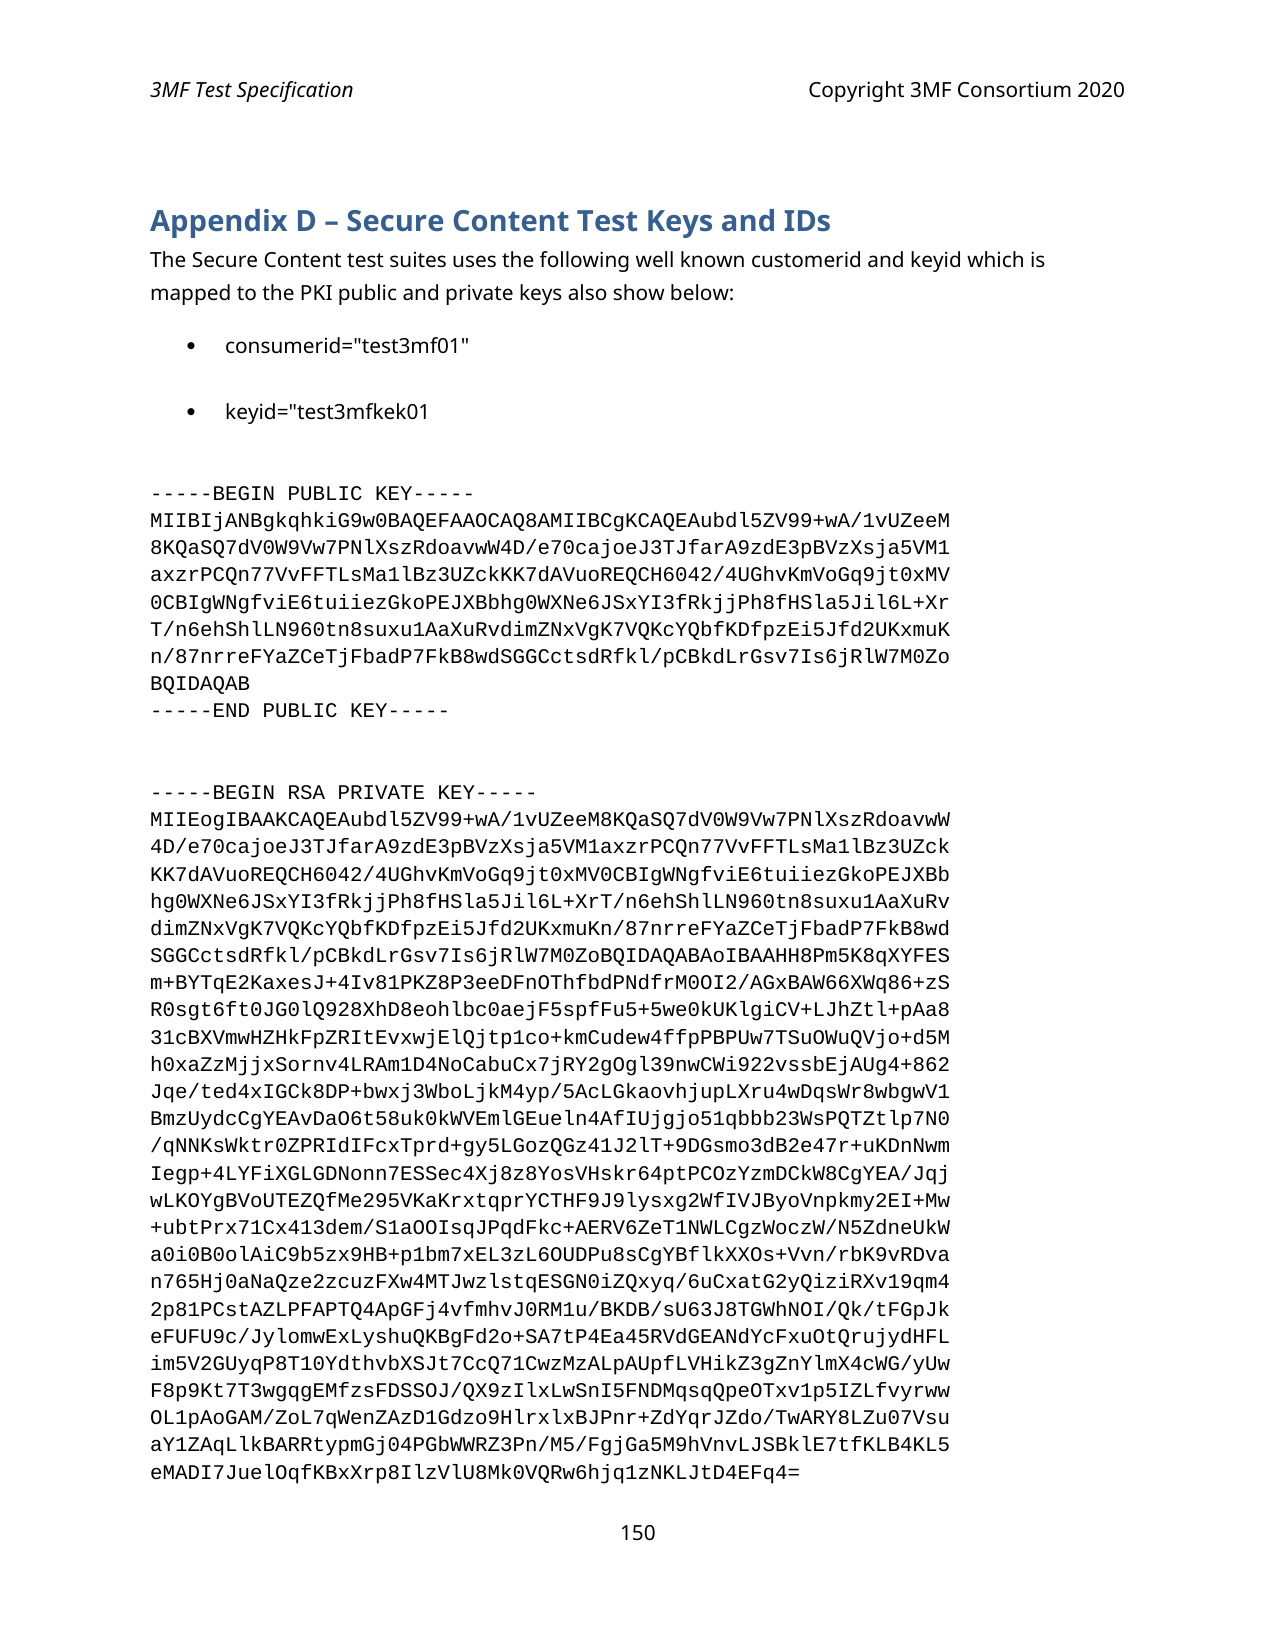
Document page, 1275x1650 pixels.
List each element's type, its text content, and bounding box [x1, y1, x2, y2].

text Iegp+4LYFiXGLGDNonn7ESSec4Xj8z8YosVHskr64ptPCOzYzmDCkW8CgYEA/Jqj [150, 1163, 1125, 1186]
text 8KQaSQ7dV0W9Vw7PNlXszRdoavwW4D/e70cajoeJ3TJfarA9zdE3pBVzXsja5VM1 [150, 537, 1125, 561]
text n/87nrreFYaZCeTjFbadP7FkB8wdSGGCctsdRfkl/pCBkdLrGsv7Is6jRlW7M0Zo [150, 646, 1125, 670]
text MIIBIjANBgkqhkiG9w0BAQEFAAOCAQ8AMIIBCgKCAQEAubdl5ZV99+wA/1vUZeeM [150, 510, 1125, 534]
text 4D/e70cajoeJ3TJfarA9zdE3pBVzXsja5VM1axzrPCQn77VvFFTLsMa1lBz3UZck [150, 836, 1125, 860]
text -----END PUBLIC KEY----- [150, 700, 1125, 724]
text BmzUydcCgYEAvDaO6t58uk0kWVEmlGEueln4AfIUjgjo51qbbb23WsPQTZtlp7N0 [150, 1108, 1125, 1132]
text -----BEGIN PUBLIC KEY----- [150, 483, 1125, 507]
text m+BYTqE2KaxesJ+4Iv81PKZ8P3eeDFnOThfbdPNdfrM0OI2/AGxBAW66XWq86+zS [150, 972, 1125, 996]
text aY1ZAqLlkBARRtypmGj04PGbWWRZ3Pn/M5/FgjGa5M9hVnvLJSBklE7tfKLB4KL5 [150, 1434, 1125, 1458]
list keyid="test3mfkek01 [187, 397, 1125, 425]
text MIIEogIBAAKCAQEAubdl5ZV99+wA/1vUZeeM8KQaSQ7dV0W9Vw7PNlXszRdoavwW [150, 809, 1125, 833]
subtitle Appendix D – Secure Content Test Keys and IDs [150, 200, 1125, 240]
text /qNNKsWktr0ZPRIdIFcxTprd+gy5LGozQGz41J2lT+9DGsmo3dB2e47r+uKDnNwm [150, 1135, 1125, 1159]
text 0CBIgWNgfviE6tuiiezGkoPEJXBbhg0WXNe6JSxYI3fRkjjPh8fHSla5Jil6L+Xr [150, 592, 1125, 615]
text dimZNxVgK7VQKcYQbfKDfpzEi5Jfd2UKxmuKn/87nrreFYaZCeTjFbadP7FkB8wd [150, 918, 1125, 942]
text hg0WXNe6JSxYI3fRkjjPh8fHSla5Jil6L+XrT/n6ehShlLN960tn8suxu1AaXuRv [150, 891, 1125, 914]
text h0xaZzMjjxSornv4LRAm1D4NoCabuCx7jRY2gOgl39nwCWi922vssbEjAUg4+862 [150, 1054, 1125, 1077]
text a0i0B0olAiC9b5zx9HB+p1bm7xEL3zL6OUDPu8sCgYBflkXXOs+Vvn/rbK9vRDva [150, 1244, 1125, 1268]
text eMADI7JuelOqfKBxXrp8IlzVlU8Mk0VQRw6hjq1zNKLJtD4EFq4= [150, 1462, 1125, 1485]
text +ubtPrx71Cx413dem/S1aOOIsqJPqdFkc+AERV6ZeT1NWLCgzWoczW/N5ZdneUkW [150, 1217, 1125, 1241]
text eFUFU9c/JylomwExLyshuQKBgFd2o+SA7tP4Ea45RVdGEANdYcFxuOtQrujydHFL [150, 1326, 1125, 1349]
text axzrPCQn77VvFFTLsMa1lBz3UZckKK7dAVuoREQCH6042/4UGhvKmVoGq9jt0xMV [150, 564, 1125, 588]
list consumerid="test3mf01" [187, 332, 1125, 360]
text R0sgt6ft0JG0lQ928XhD8eohlbc0aejF5spfFu5+5we0kUKlgiCV+LJhZtl+pAa8 [150, 999, 1125, 1023]
text n765Hj0aNaQze2zcuzFXw4MTJwzlstqESGN0iZQxyq/6uCxatG2yQiziRXv19qm4 [150, 1271, 1125, 1295]
text wLKOYgBVoUTEZQfMe295VKaKrxtqprYCTHF9J9lysxg2WfIVJByoVnpkmy2EI+Mw [150, 1190, 1125, 1213]
text T/n6ehShlLN960tn8suxu1AaXuRvdimZNxVgK7VQKcYQbfKDfpzEi5Jfd2UKxmuK [150, 619, 1125, 642]
text 31cBXVmwHZHkFpZRItEvxwjElQjtp1co+kmCudew4ffpPBPUw7TSuOWuQVjo+d5M [150, 1027, 1125, 1050]
text The Secure Content test suites uses the following well known customerid and keyid which is mapped to the PKI public and private keys also show below: [150, 246, 1125, 307]
text -----BEGIN RSA PRIVATE KEY----- [150, 782, 1125, 806]
text Jqe/ted4xIGCk8DP+bwxj3WboLjkM4yp/5AcLGkaovhjupLXru4wDqsWr8wbgwV1 [150, 1081, 1125, 1105]
text 2p81PCstAZLPFAPTQ4ApGFj4vfmhvJ0RM1u/BKDB/sU63J8TGWhNOI/Qk/tFGpJk [150, 1298, 1125, 1322]
text KK7dAVuoREQCH6042/4UGhvKmVoGq9jt0xMV0CBIgWNgfviE6tuiiezGkoPEJXBb [150, 863, 1125, 887]
text BQIDAQAB [150, 673, 1125, 697]
text F8p9Kt7T3wgqgEMfzsFDSSOJ/QX9zIlxLwSnI5FNDMqsqQpeOTxv1p5IZLfvyrww [150, 1380, 1125, 1404]
text OL1pAoGAM/ZoL7qWenZAzD1Gdzo9HlrxlxBJPnr+ZdYqrJZdo/TwARY8LZu07Vsu [150, 1407, 1125, 1431]
text SGGCctsdRfkl/pCBkdLrGsv7Is6jRlW7M0ZoBQIDAQABAoIBAAHH8Pm5K8qXYFES [150, 945, 1125, 969]
text im5V2GUyqP8T10YdthvbXSJt7CcQ71CwzMzALpAUpfLVHikZ3gZnYlmX4cWG/yUw [150, 1353, 1125, 1377]
